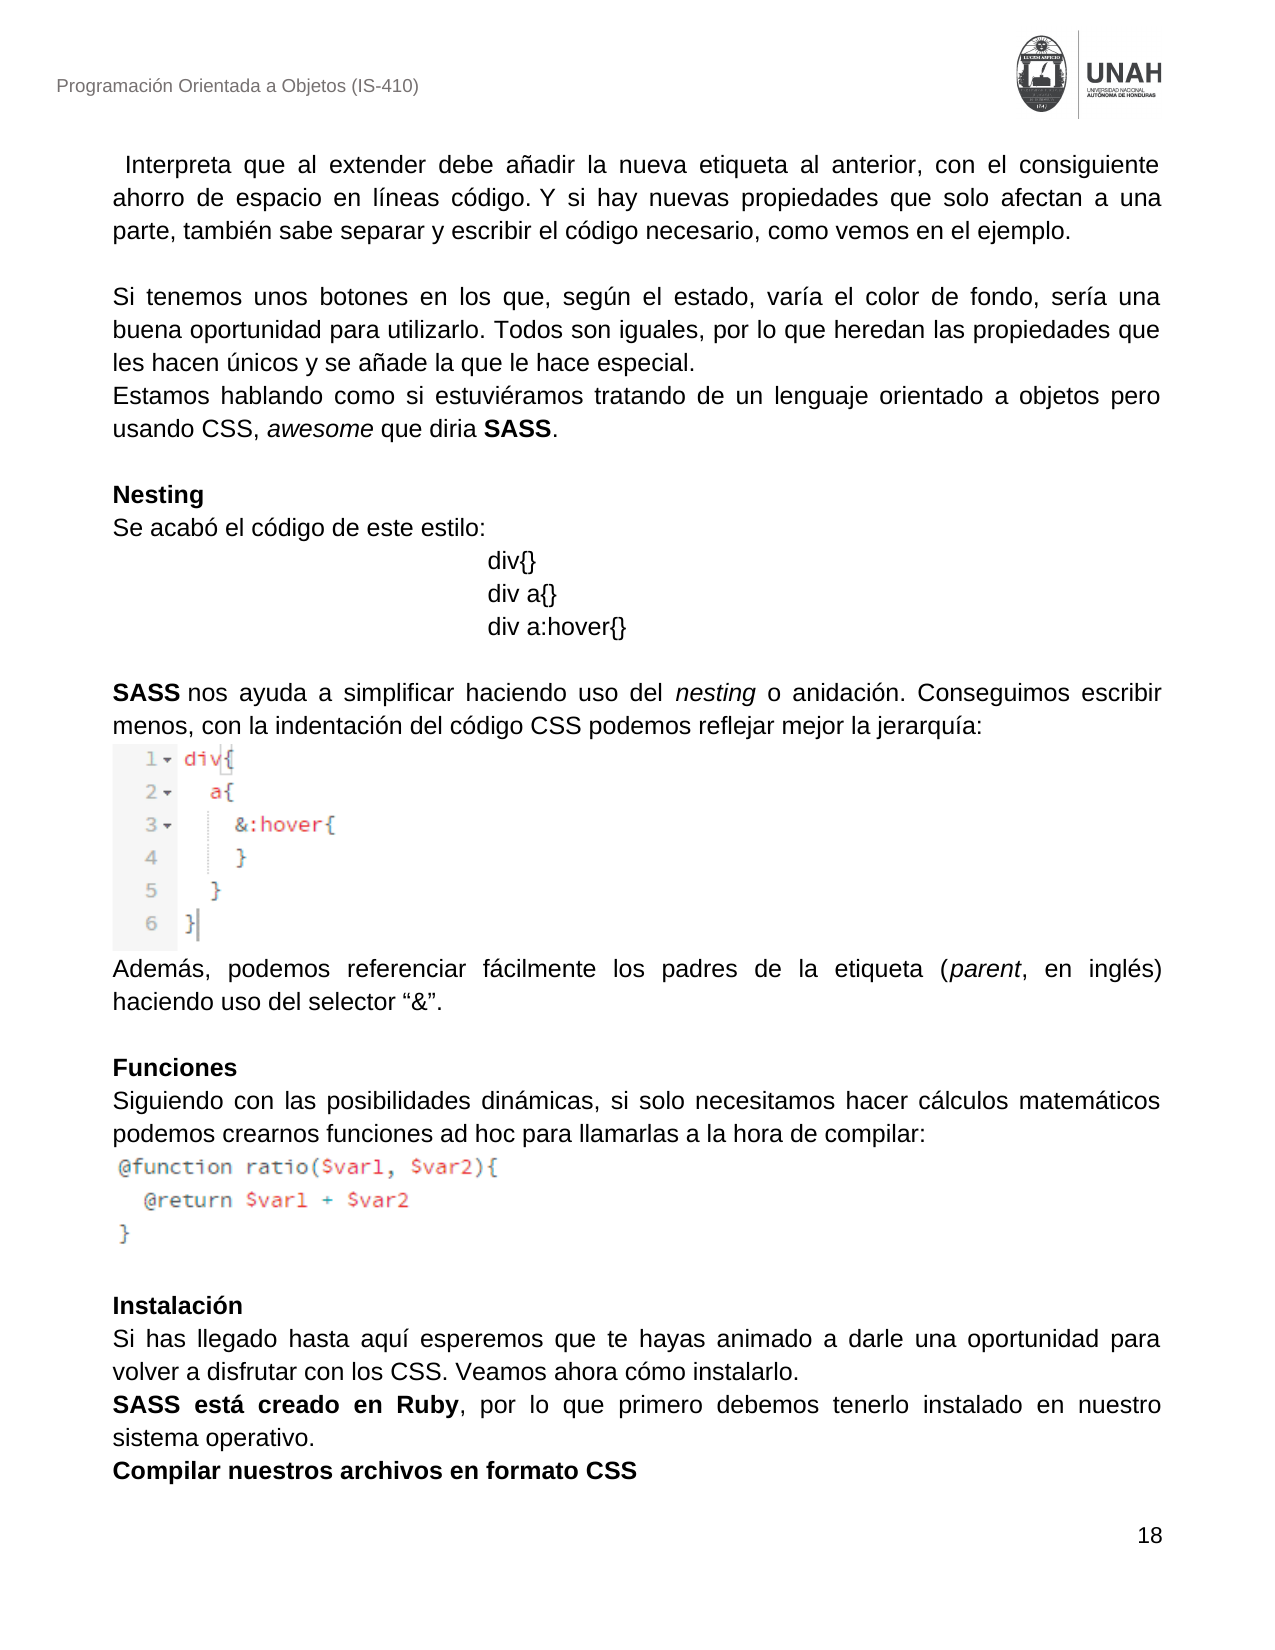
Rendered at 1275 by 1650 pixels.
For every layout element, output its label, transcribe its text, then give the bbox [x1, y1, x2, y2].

text Se acabó el código de este estilo: [112, 513, 1162, 542]
text Instalación [112, 1291, 1162, 1320]
text Si tenemos unos botones en los que, según el estado, varía el color de fondo, sería una buena oportunidad para utilizarlo. Todos son iguales, por lo que heredan las propiedades que les hacen únicos y se añade la que le hace especial. [112, 282, 1162, 377]
text Además, podemos referenciar fácilmente los padres de la etiqueta (parent, en inglés) haciendo uso del selector “&”. [112, 954, 1162, 1016]
text div a:hover{} [487, 612, 1162, 641]
picture [1016, 26, 1162, 119]
text Compilar nuestros archivos en formato CSS [112, 1456, 1162, 1485]
text Nesting [112, 480, 1162, 509]
picture [112, 744, 513, 951]
text SASS nos ayuda a simplificar haciendo uso del nesting o anidación. Conseguimos escribir menos, con la indentación del código CSS podemos reflejar mejor la jerarquía: [112, 678, 1162, 740]
picture [112, 1152, 565, 1255]
text SASS está creado en Ruby, por lo que primero debemos tenerlo instalado en nuestro sistema operativo. [112, 1390, 1162, 1452]
text Interpreta que al extender debe añadir la nueva etiqueta al anterior, con el consiguiente ahorro de espacio en líneas código. Y si hay nuevas propiedades que solo afectan a una parte, también sabe separar y escribir el código necesario, como vemos en el ejemplo. [112, 150, 1162, 245]
text Funciones [112, 1053, 1162, 1082]
text Si has llegado hasta aquí esperemos que te hayas animado a darle una oportunidad para volver a disfrutar con los CSS. Veamos ahora cómo instalarlo. [112, 1324, 1162, 1386]
text div{} [487, 546, 1162, 575]
text Siguiendo con las posibilidades dinámicas, si solo necesitamos hacer cálculos matemáticos podemos crearnos funciones ad hoc para llamarlas a la hora de compilar: [112, 1086, 1162, 1148]
text Estamos hablando como si estuviéramos tratando de un lenguaje orientado a objetos pero usando CSS, awesome que diria SASS. [112, 381, 1162, 443]
text div a{} [487, 579, 1162, 608]
